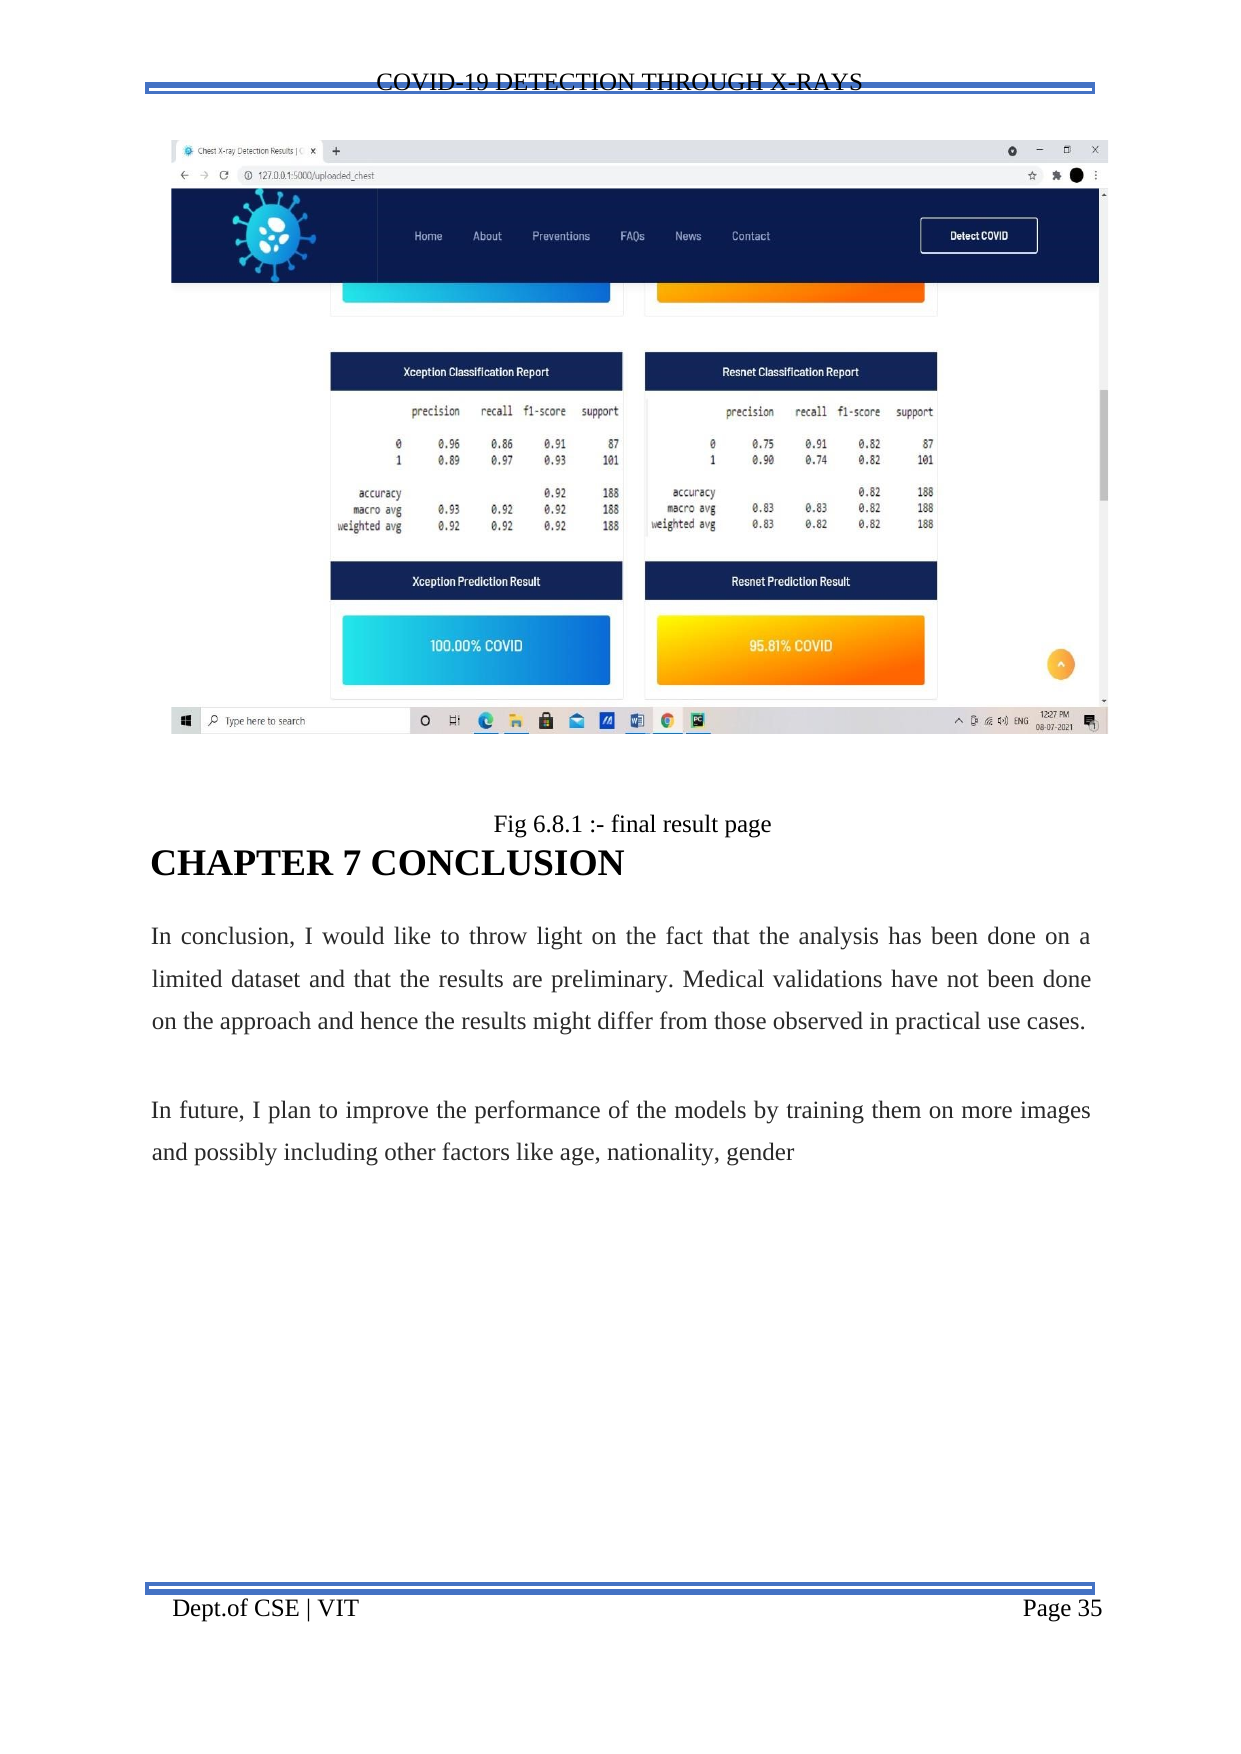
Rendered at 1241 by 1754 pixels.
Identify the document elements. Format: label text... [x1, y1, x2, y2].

text CHAPTER 7 CONCLUSION [150, 841, 1108, 884]
text In conclusion, I would like to throw light on the fact that the analysis has been done on a limited dataset and that the results are preliminary. Medical validations have not been done on the approach and hence the results might differ from those observed in practical use cases. [151, 921, 1092, 1035]
picture [171, 140, 1109, 734]
text Fig 6.8.1 :- final result page [158, 809, 1107, 838]
text In future, I plan to improve the performance of the models by training them on more images and possibly including other factors like age, nationality, gender [151, 1095, 1092, 1166]
